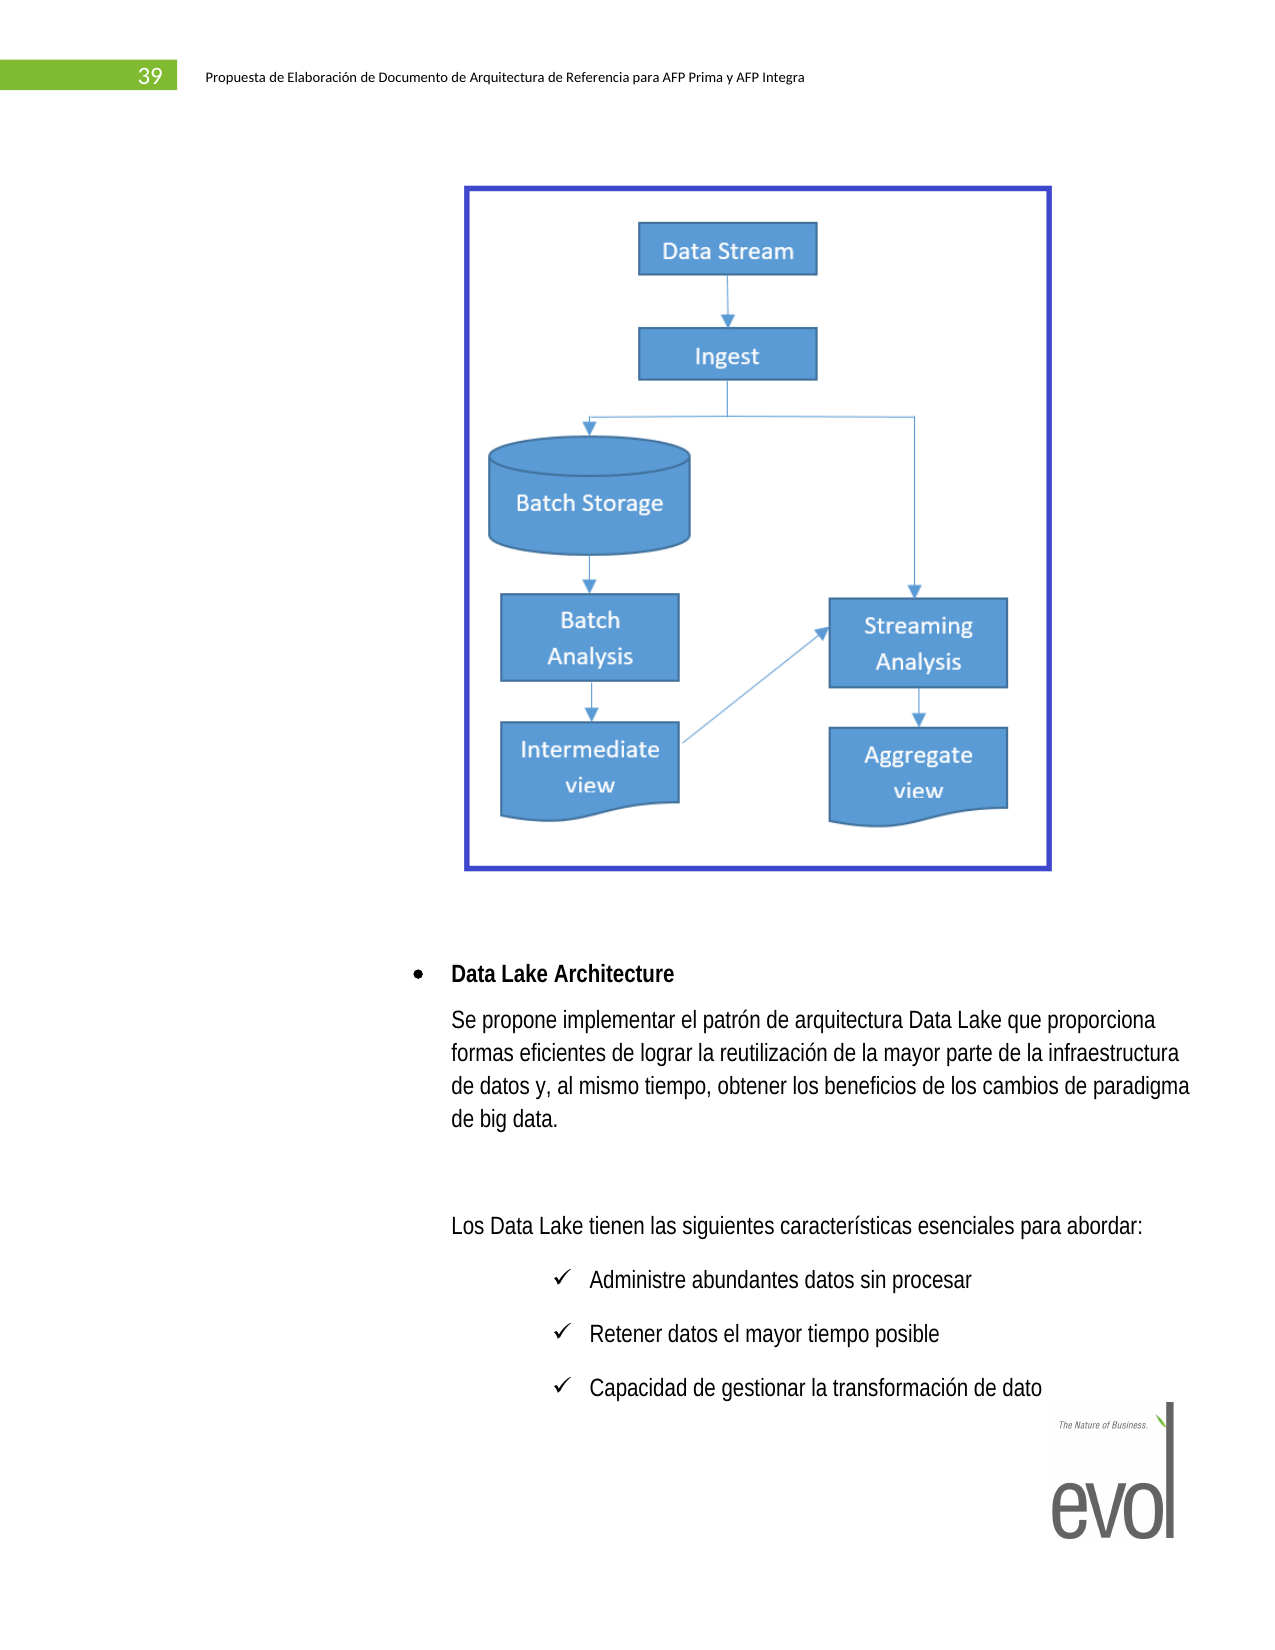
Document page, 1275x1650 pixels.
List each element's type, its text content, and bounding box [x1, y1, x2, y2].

picture [451, 177, 1064, 879]
list Administre abundantes datos sin procesar [552, 1265, 1200, 1294]
list Retener datos el mayor tiempo posible [552, 1319, 1200, 1348]
text Los Data Lake tienen las siguientes características esenciales para abordar: [451, 1211, 1200, 1240]
picture [1052, 1402, 1174, 1539]
list Data Lake Architecture [414, 959, 1200, 988]
text Se propone implementar el patrón de arquitectura Data Lake que proporciona formas eficientes de lograr la reutilización de la mayor parte de la infraestructura de datos y, al mismo tiempo, obtener los beneficios de los cambios de paradigma de big data. [451, 1005, 1200, 1132]
list Capacidad de gestionar la transformación de dato [552, 1373, 1200, 1402]
